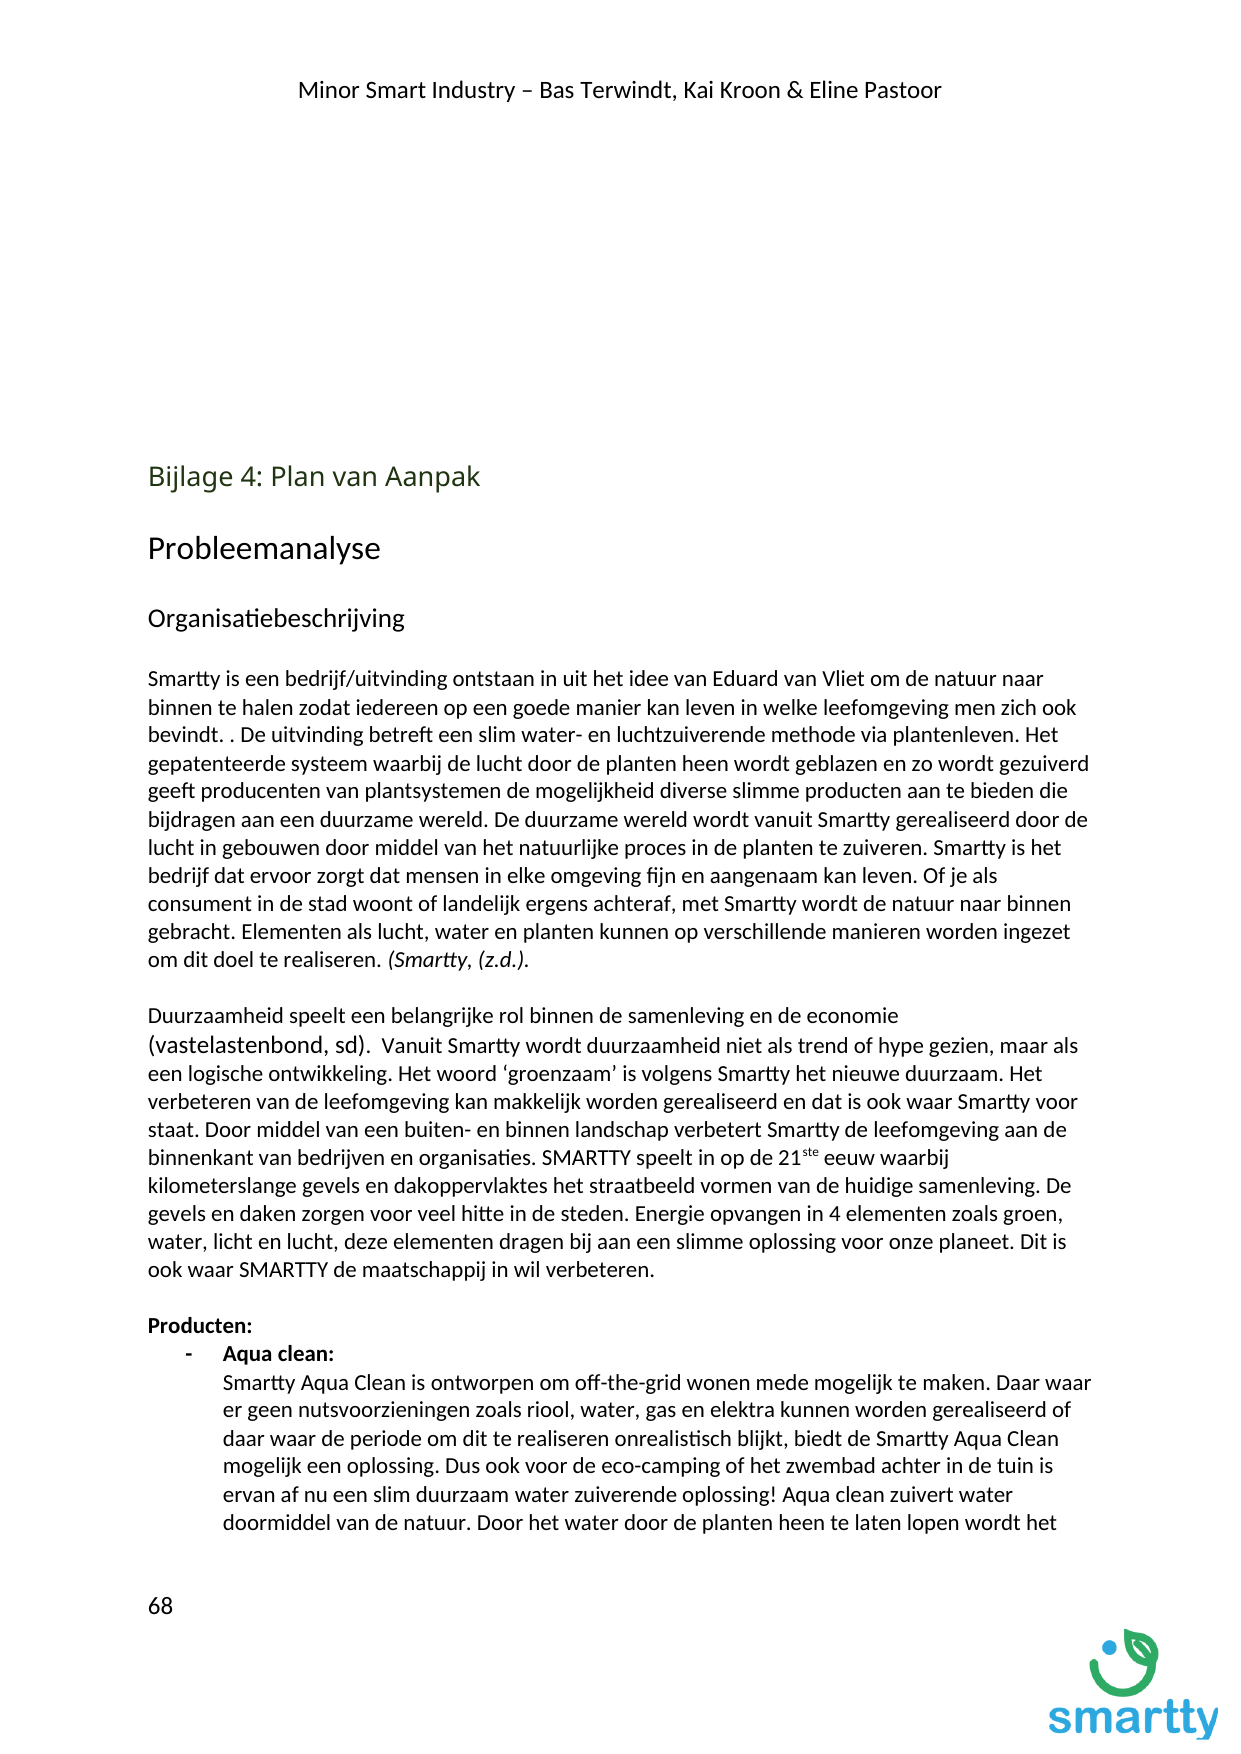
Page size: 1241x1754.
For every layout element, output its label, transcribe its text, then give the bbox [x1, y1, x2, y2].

picture [1047, 1628, 1218, 1740]
text Smartty is een bedrijf/uitvinding ontstaan in uit het idee van Eduard van Vliet om de natuur naar binnen te halen zodat iedereen op een goede manier kan leven in welke leefomgeving men zich ook bevindt. . De uitvinding betreft een slim water- en luchtzuiverende methode via plantenleven. Het gepatenteerde systeem waarbij de lucht door de planten heen wordt geblazen en zo wordt gezuiverd geeft producenten van plantsystemen de mogelijkheid diverse slimme producten aan te bieden die bijdragen aan een duurzame wereld. De duurzame wereld wordt vanuit Smartty gerealiseerd door de lucht in gebouwen door middel van het natuurlijke proces in de planten te zuiveren. Smartty is het bedrijf dat ervoor zorgt dat mensen in elke omgeving fijn en aangenaam kan leven. Of je als consument in de stad woont of landelijk ergens achteraf, met Smartty wordt de natuur naar binnen gebracht. Elementen als lucht, water en planten kunnen op verschillende manieren worden ingezet om dit doel te realiseren. (Smartty, (z.d.). [148, 664, 1093, 973]
text Producten: [148, 1312, 1093, 1339]
subtitle Bijlage 4: Plan van Aanpak [148, 457, 1093, 494]
list Aqua clean: [185, 1339, 1093, 1368]
text Probleemanalyse [148, 527, 1093, 568]
text Organisatiebeschrijving [148, 601, 1093, 634]
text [223, 1368, 1093, 1536]
text Duurzaamheid speelt een belangrijke rol binnen de samenleving en de economie [148, 1001, 1093, 1029]
text . Vanuit Smartty wordt duurzaamheid niet als trend of hype gezien, maar als een logische ontwikkeling. Het woord ‘groenzaam’ is volgens Smartty het nieuwe duurzaam. Het verbeteren van de leefomgeving kan makkelijk worden gerealiseerd en dat is ook waar Smartty voor staat. Door middel van een buiten- en binnen landschap verbetert Smartty de leefomgeving aan de binnenkant van bedrijven en organisaties. SMARTTY speelt in op de 21ste eeuw waarbij kilometerslange gevels en dakoppervlaktes het straatbeeld vormen van de huidige samenleving. De gevels en daken zorgen voor veel hitte in de steden. Energie opvangen in 4 elementen zoals groen, water, licht en lucht, deze elementen dragen bij aan een slimme oplossing voor onze planeet. Dit is ook waar SMARTTY de maatschappij in wil verbeteren. [148, 1029, 1093, 1283]
